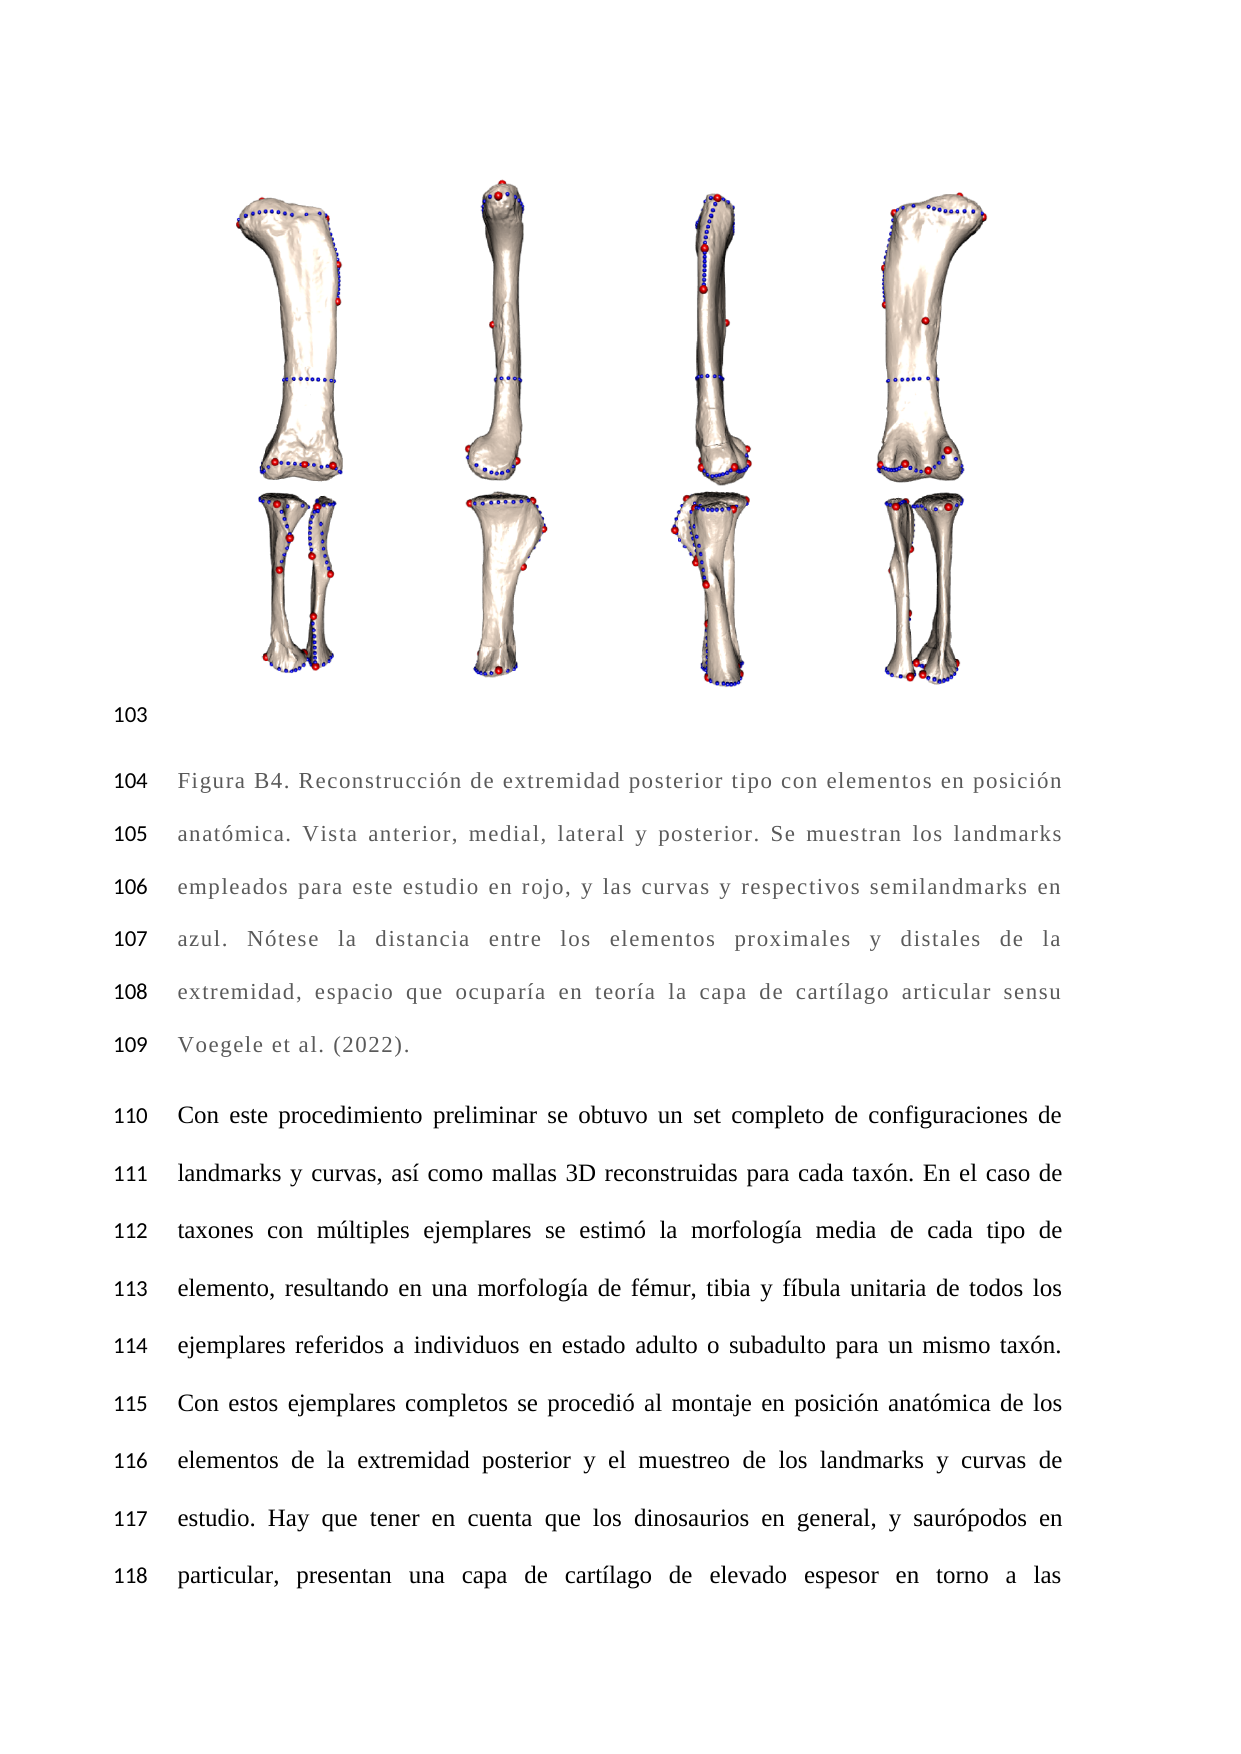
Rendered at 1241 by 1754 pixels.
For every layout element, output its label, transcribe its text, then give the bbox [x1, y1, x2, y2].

picture [177, 147, 1063, 722]
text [177, 1100, 1063, 1589]
subtitle Figura B4. Reconstrucción de extremidad posterior tipo con elementos en posición anatómica. Vista anterior, medial, lateral y posterior. Se muestran los landmarks empleados para este estudio en rojo, y las curvas y respectivos semilandmarks en azul. Nótese la distancia entre los elementos proximales y distales de la extremidad, espacio que ocuparía en teoría la capa de cartílago articular sensu Voegele et al. (2022). [177, 767, 1063, 1057]
